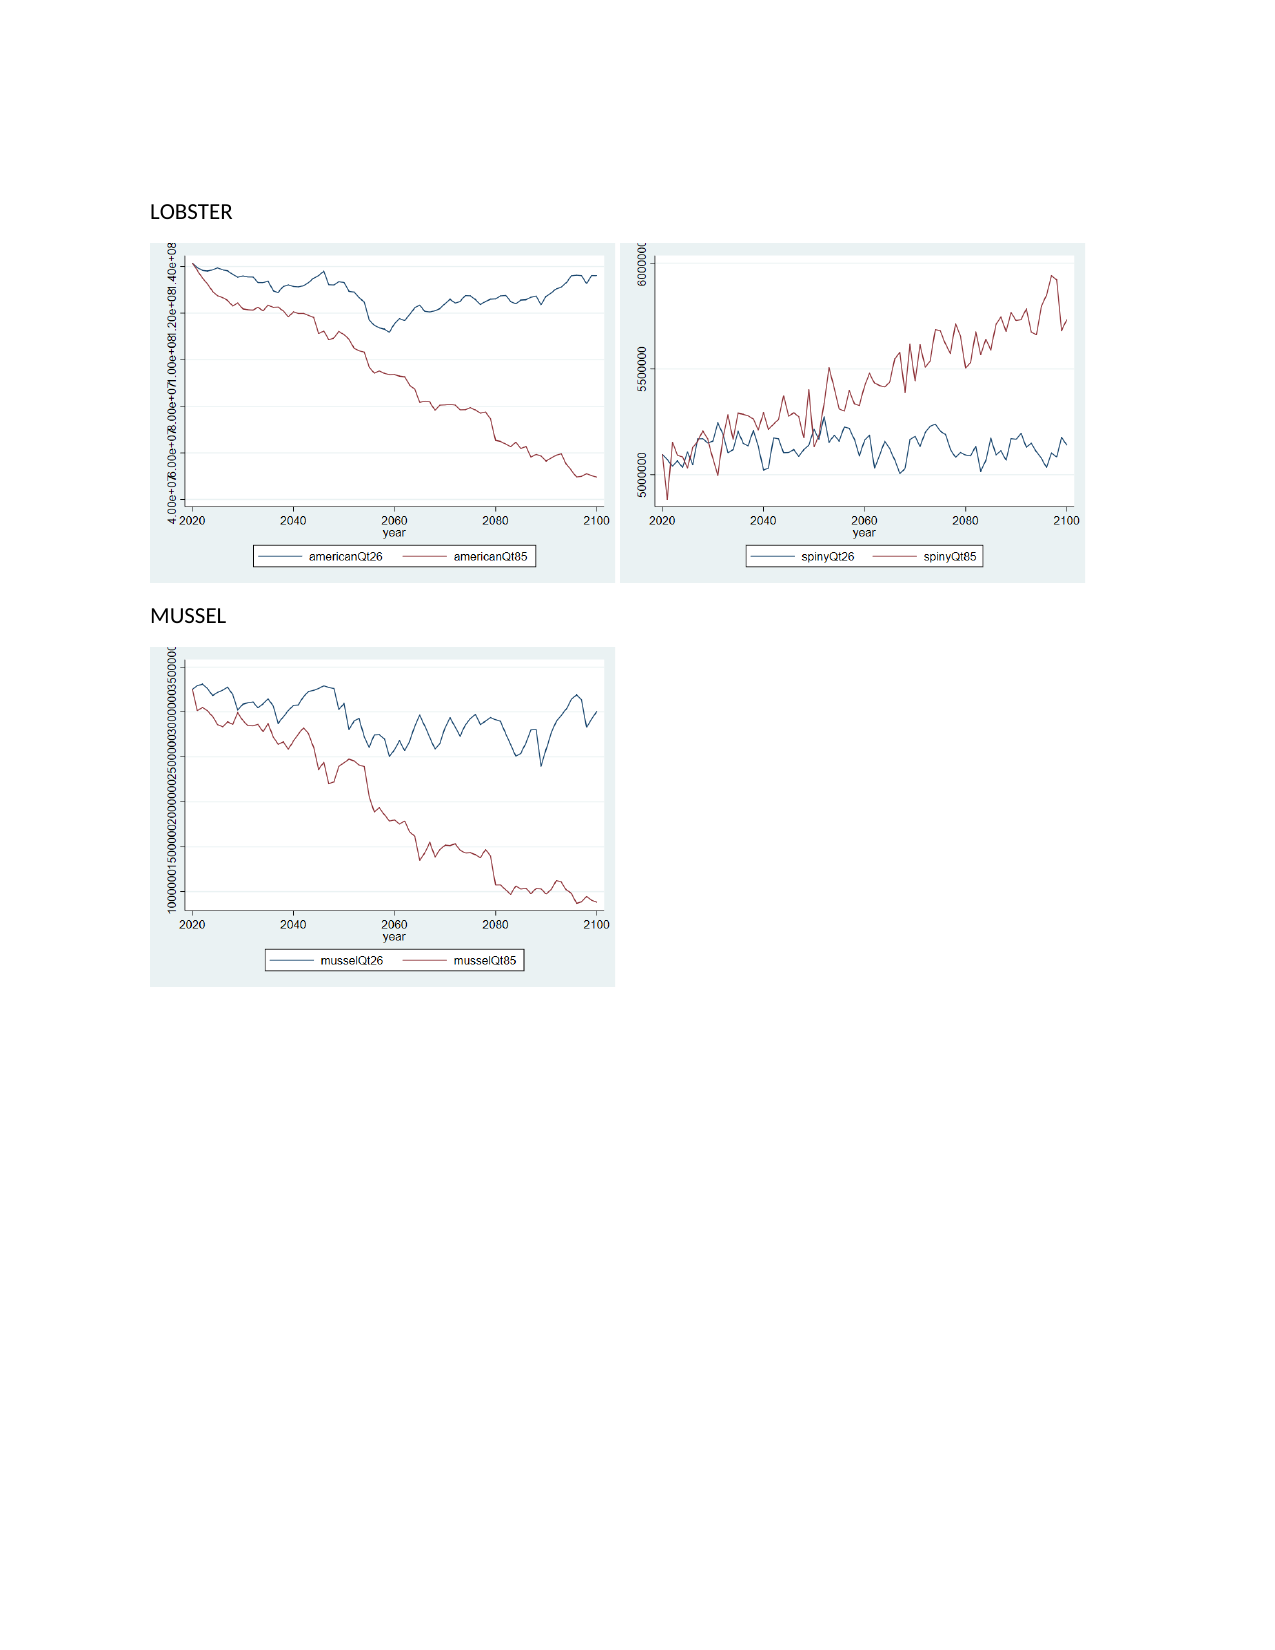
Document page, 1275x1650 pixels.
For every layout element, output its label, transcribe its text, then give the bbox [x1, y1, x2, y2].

picture [150, 647, 615, 987]
picture [620, 243, 1086, 583]
text MUSSEL [150, 601, 1125, 629]
picture [150, 243, 615, 583]
text LOBSTER [150, 197, 1125, 225]
